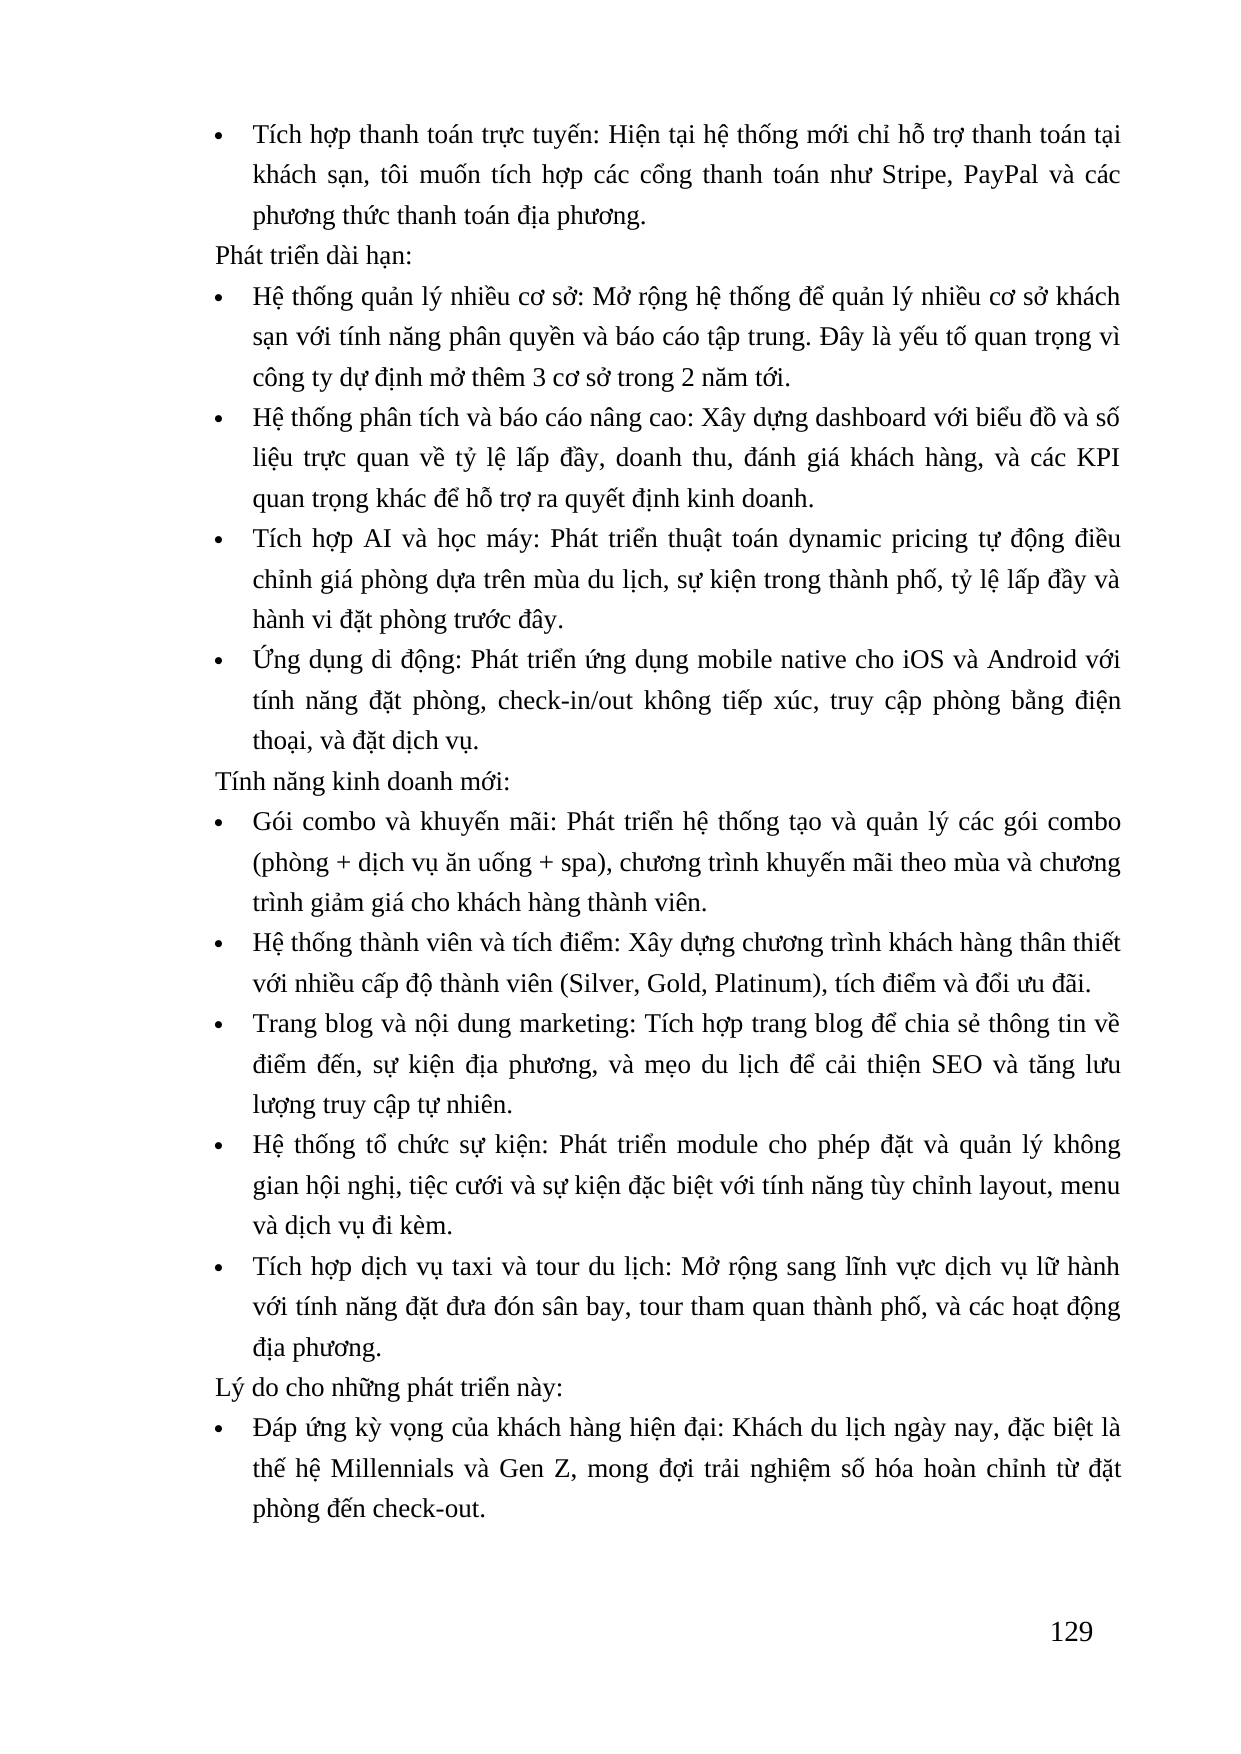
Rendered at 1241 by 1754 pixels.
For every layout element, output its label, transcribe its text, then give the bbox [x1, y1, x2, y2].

list Tính năng kinh doanh mới: [215, 765, 1122, 796]
list Tích hợp dịch vụ taxi và tour du lịch: Mở rộng sang lĩnh vực dịch vụ lữ hành với tính năng đặt đưa đón sân bay, tour tham quan thành phố, và các hoạt động địa phương. [215, 1250, 1122, 1362]
list Hệ thống phân tích và báo cáo nâng cao: Xây dựng dashboard với biểu đồ và số liệu trực quan về tỷ lệ lấp đầy, doanh thu, đánh giá khách hàng, và các KPI quan trọng khác để hỗ trợ ra quyết định kinh doanh. [215, 401, 1122, 513]
list Hệ thống thành viên và tích điểm: Xây dựng chương trình khách hàng thân thiết với nhiều cấp độ thành viên (Silver, Gold, Platinum), tích điểm và đổi ưu đãi. [215, 926, 1122, 998]
list Hệ thống tổ chức sự kiện: Phát triển module cho phép đặt và quản lý không gian hội nghị, tiệc cưới và sự kiện đặc biệt với tính năng tùy chỉnh layout, menu và dịch vụ đi kèm. [215, 1128, 1122, 1241]
list Tích hợp AI và học máy: Phát triển thuật toán dynamic pricing tự động điều chỉnh giá phòng dựa trên mùa du lịch, sự kiện trong thành phố, tỷ lệ lấp đầy và hành vi đặt phòng trước đây. [215, 522, 1122, 634]
list Đáp ứng kỳ vọng của khách hàng hiện đại: Khách du lịch ngày nay, đặc biệt là thế hệ Millennials và Gen Z, mong đợi trải nghiệm số hóa hoàn chỉnh từ đặt phòng đến check-out. [215, 1411, 1122, 1523]
list Trang blog và nội dung marketing: Tích hợp trang blog để chia sẻ thông tin về điểm đến, sự kiện địa phương, và mẹo du lịch để cải thiện SEO và tăng lưu lượng truy cập tự nhiên. [215, 1007, 1122, 1119]
list Phát triển dài hạn: [215, 239, 1122, 271]
list Ứng dụng di động: Phát triển ứng dụng mobile native cho iOS và Android với tính năng đặt phòng, check-in/out không tiếp xúc, truy cập phòng bằng điện thoại, và đặt dịch vụ. [215, 643, 1122, 756]
list Lý do cho những phát triển này: [215, 1371, 1122, 1402]
list Gói combo và khuyến mãi: Phát triển hệ thống tạo và quản lý các gói combo (phòng + dịch vụ ăn uống + spa), chương trình khuyến mãi theo mùa và chương trình giảm giá cho khách hàng thành viên. [215, 805, 1122, 917]
list Tích hợp thanh toán trực tuyến: Hiện tại hệ thống mới chỉ hỗ trợ thanh toán tại khách sạn, tôi muốn tích hợp các cổng thanh toán như Stripe, PayPal và các phương thức thanh toán địa phương. [215, 118, 1122, 230]
list Hệ thống quản lý nhiều cơ sở: Mở rộng hệ thống để quản lý nhiều cơ sở khách sạn với tính năng phân quyền và báo cáo tập trung. Đây là yếu tố quan trọng vì công ty dự định mở thêm 3 cơ sở trong 2 năm tới. [215, 280, 1122, 392]
